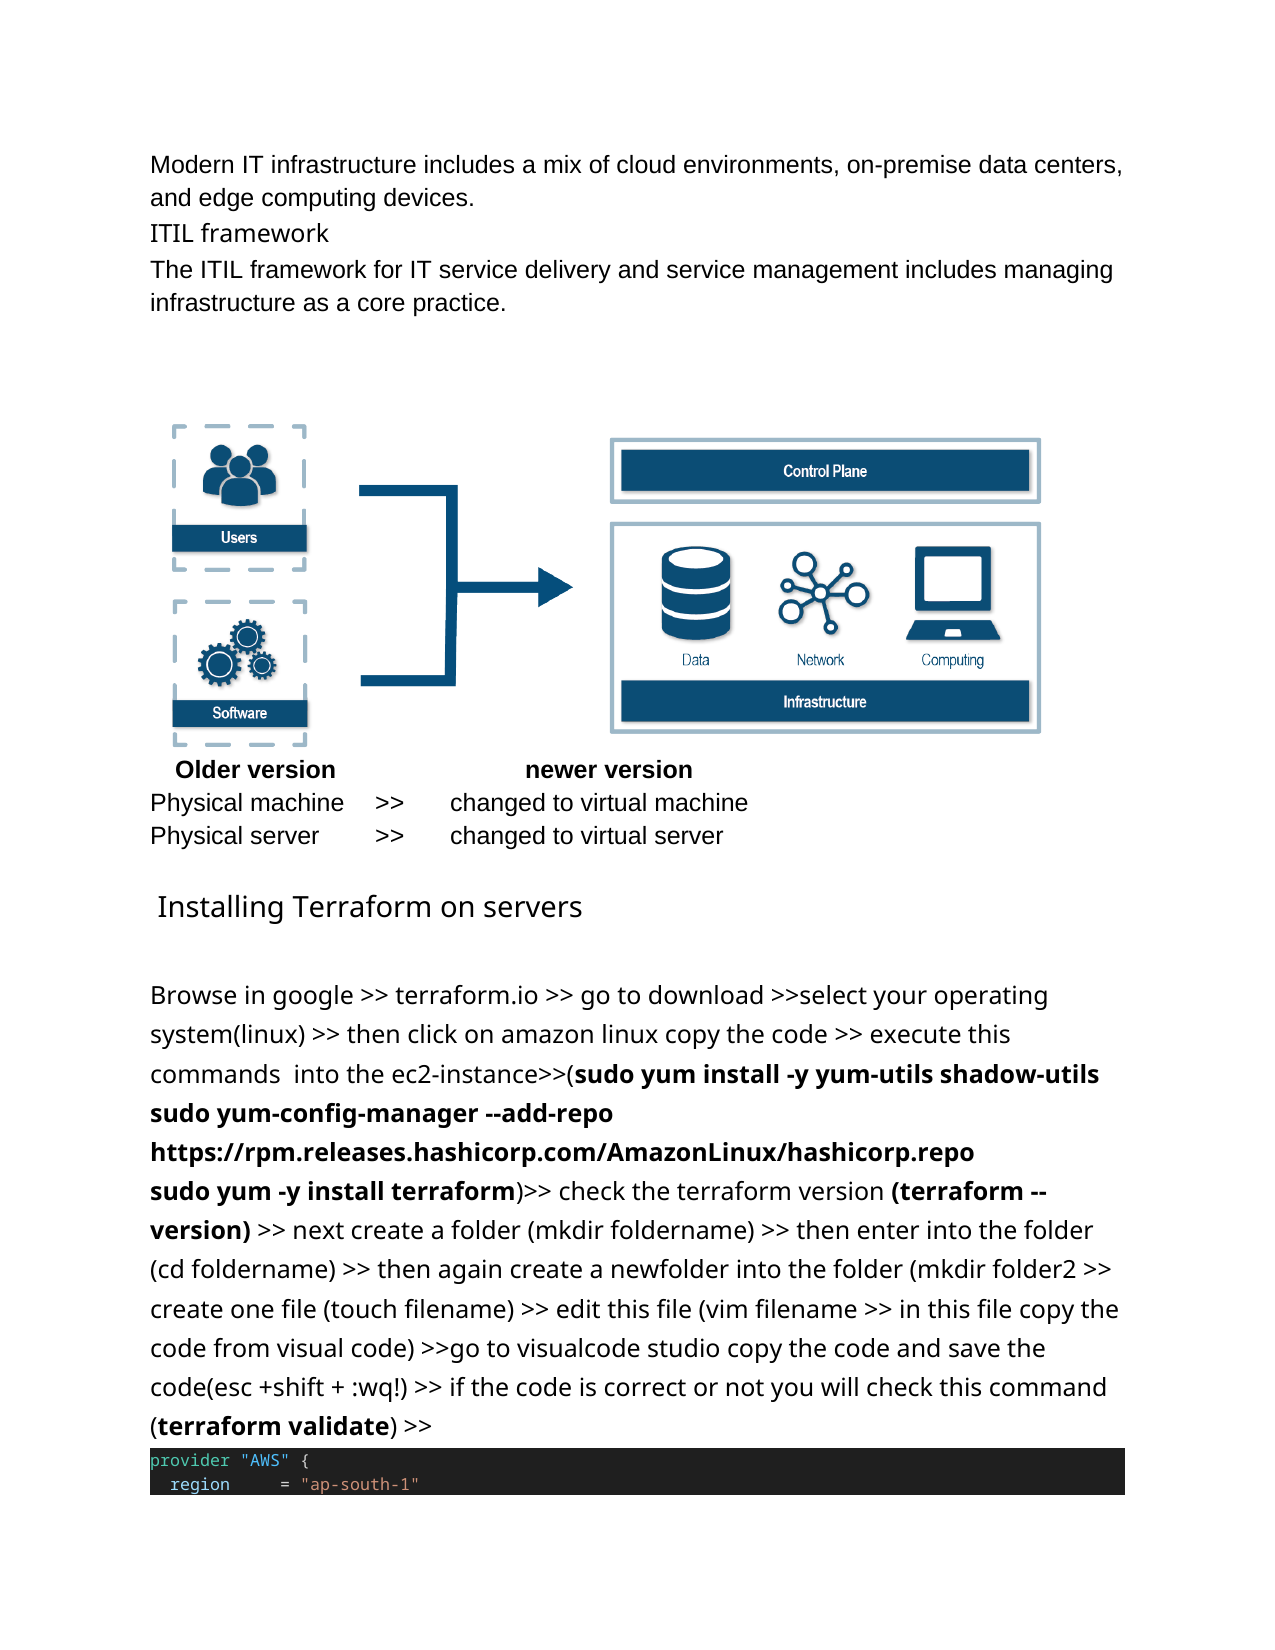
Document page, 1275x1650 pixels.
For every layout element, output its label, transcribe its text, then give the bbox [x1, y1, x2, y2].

list ITIL framework [150, 216, 1125, 250]
text region = "ap-south-1" [150, 1472, 1125, 1495]
list The ITIL framework for IT service delivery and service management includes managing infrastructure as a core practice. [150, 255, 1125, 317]
text provider "AWS" { [150, 1448, 1125, 1472]
list Physical server >> changed to virtual server [150, 821, 1125, 849]
picture [150, 420, 1051, 751]
list Older version newer version [150, 754, 1125, 783]
list Browse in google >> terraform.io >> go to download >>select your operating system(linux) >> then click on amazon linux copy the code >> execute this commands into the ec2-instance>>(sudo yum install -y yum-utils shadow-utils sudo yum-config-manager --add-repo https://rpm.releases.hashicorp.com/AmazonLinux/hashicorp.repo [150, 978, 1125, 1169]
list Modern IT infrastructure includes a mix of cloud environments, on-premise data centers, and edge computing devices. [150, 150, 1125, 212]
list Physical machine >> changed to virtual machine [150, 788, 1125, 816]
list Installing Terraform on servers [150, 887, 1125, 926]
list sudo yum -y install terraform)>> check the terraform version (terraform --version) >> next create a folder (mkdir foldername) >> then enter into the folder (cd foldername) >> then again create a newfolder into the folder (mkdir folder2 >> create one file (touch filename) >> edit this file (vim filename >> in this file copy the code from visual code) >>go to visualcode studio copy the code and save the code(esc +shift + :wq!) >> if the code is correct or not you will check this command (terraform validate) >> [150, 1174, 1125, 1443]
